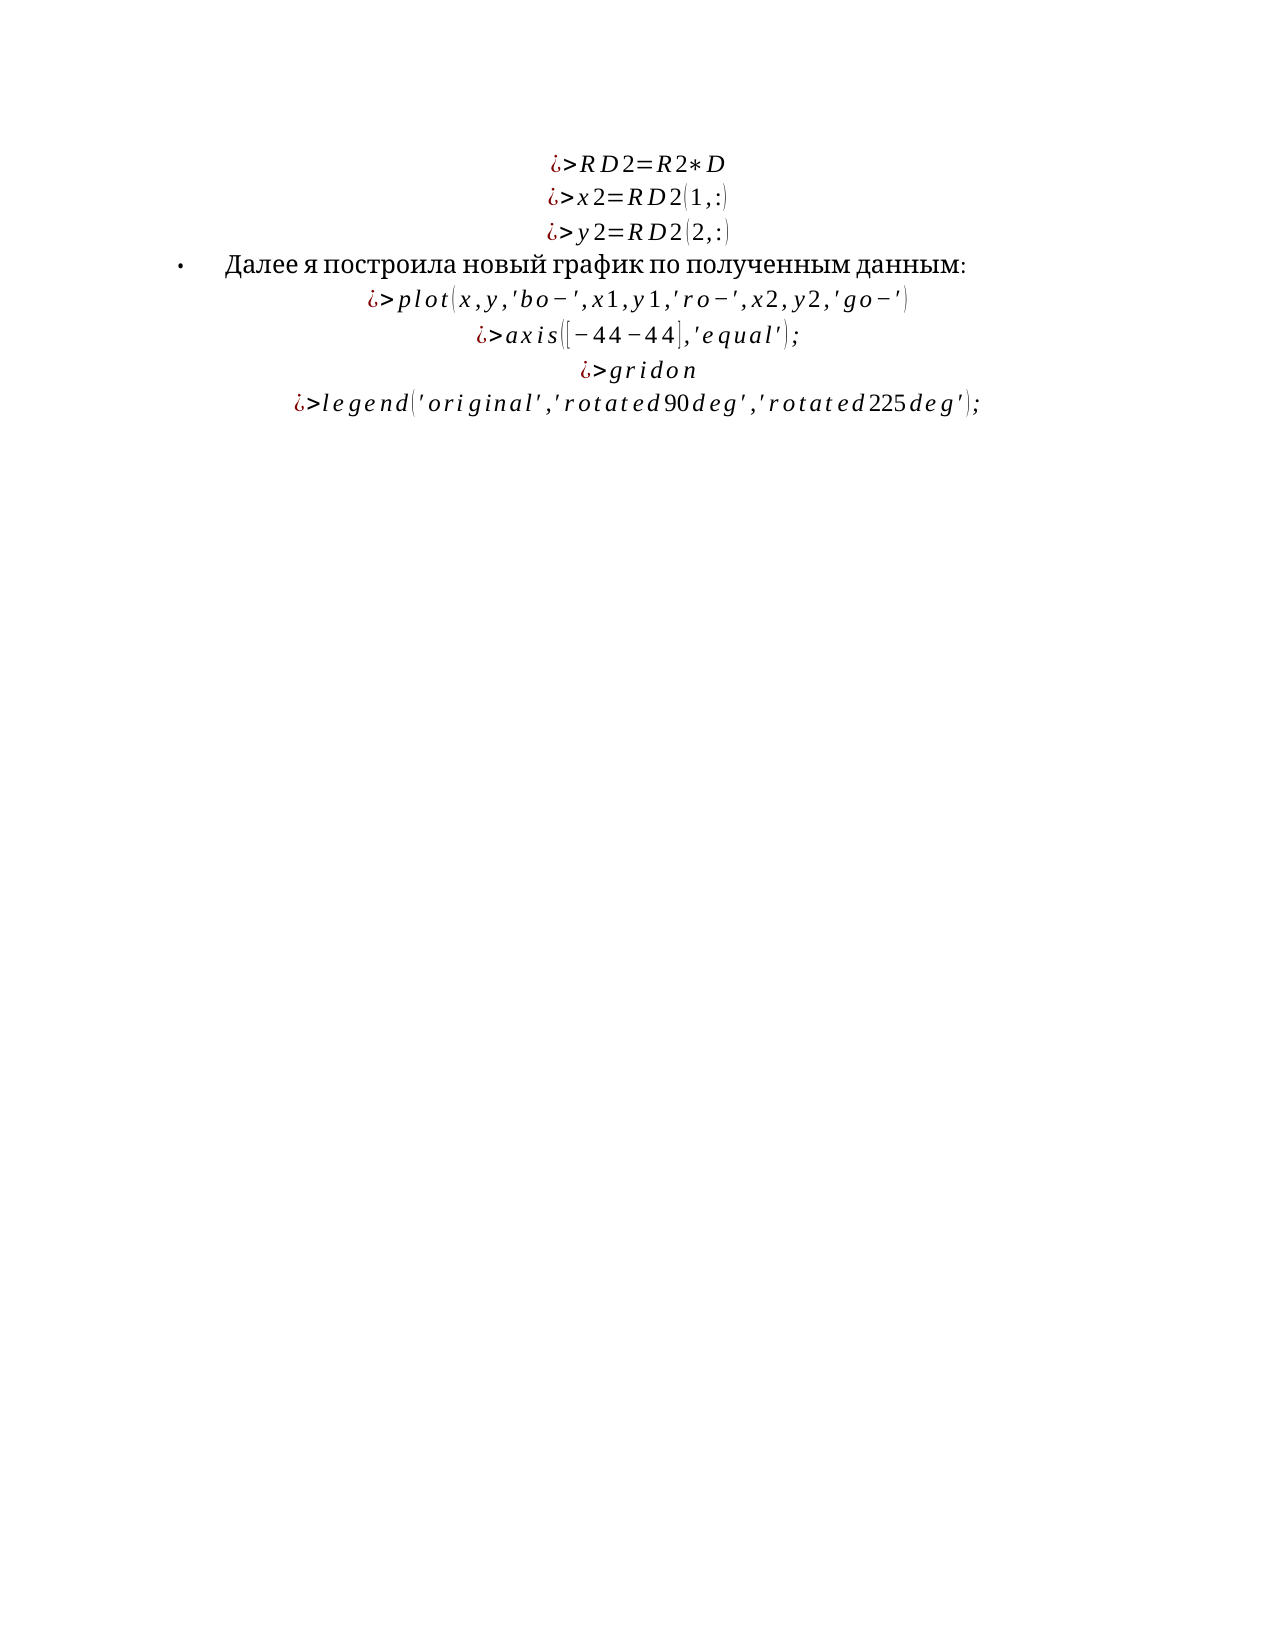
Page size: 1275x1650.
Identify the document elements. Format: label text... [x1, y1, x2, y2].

list Далее я построила новый график по полученным данным: [175, 251, 1125, 280]
